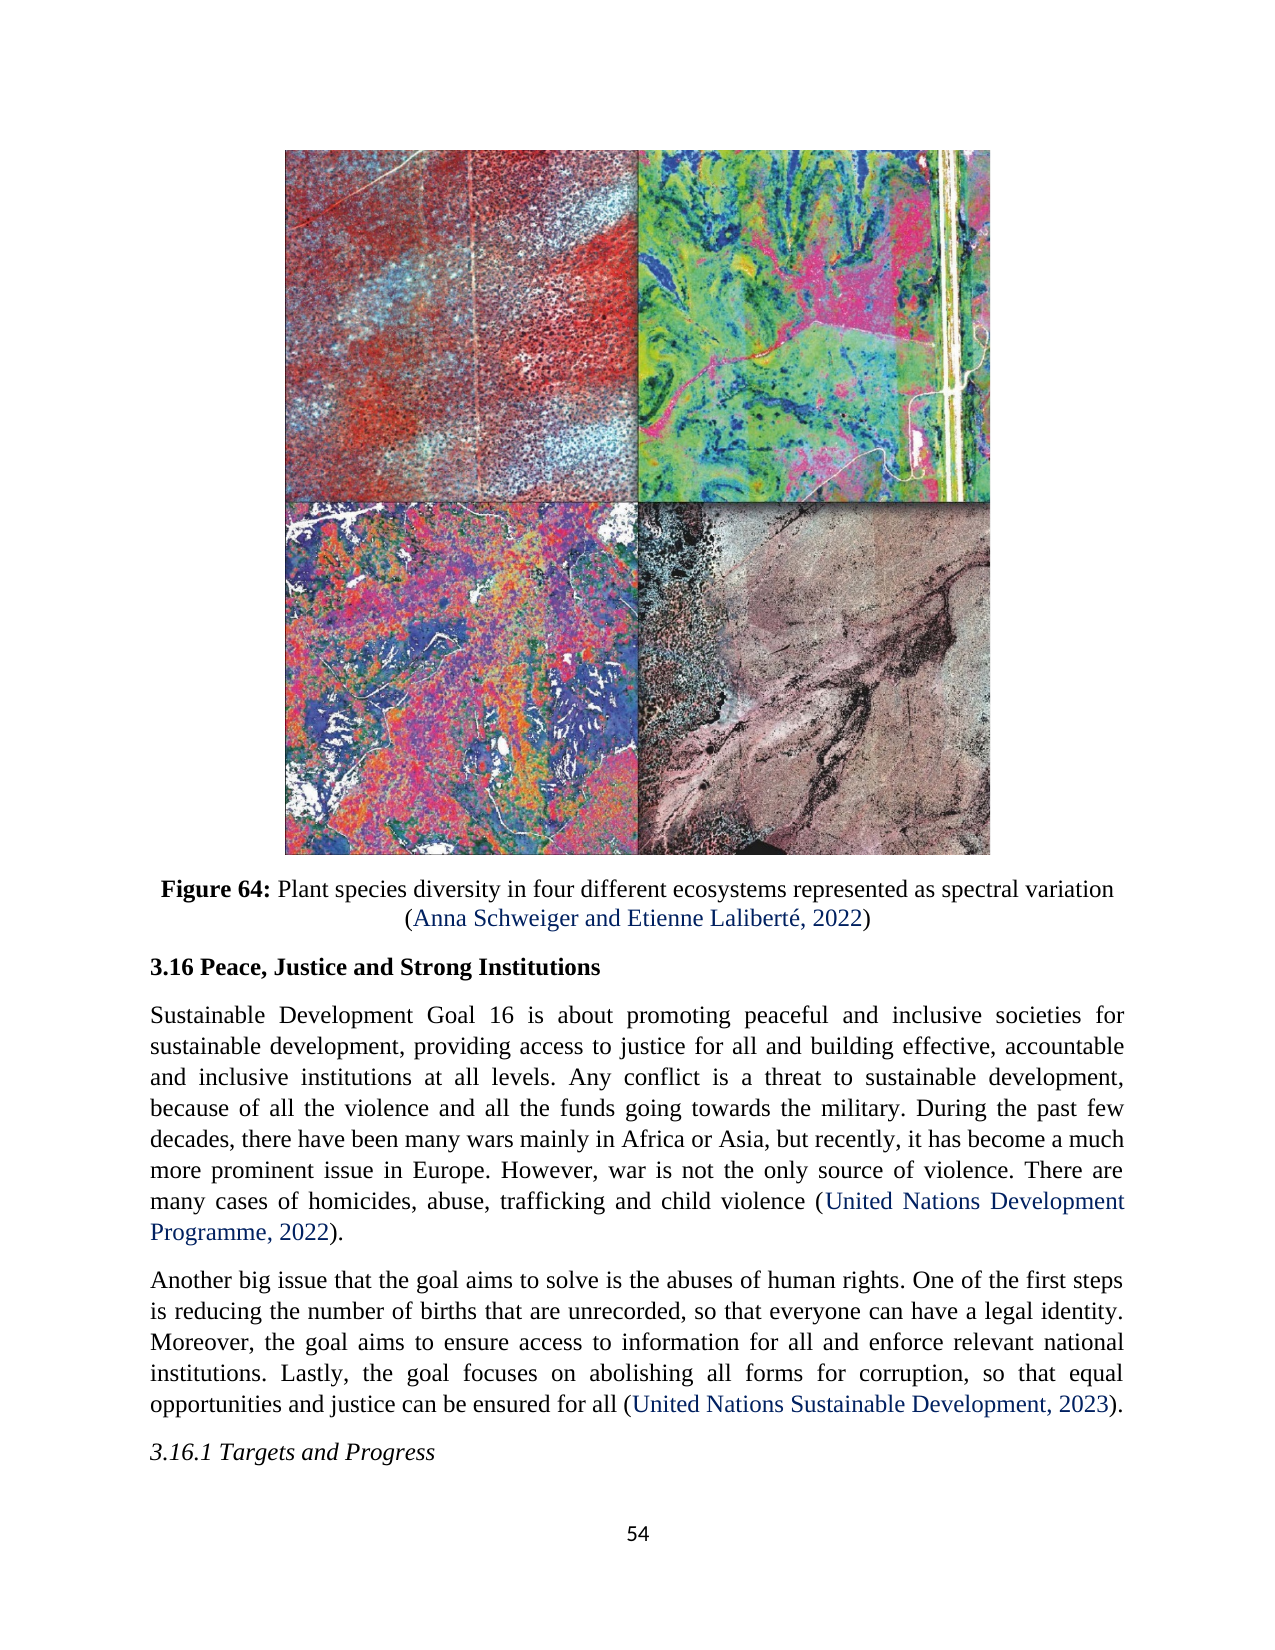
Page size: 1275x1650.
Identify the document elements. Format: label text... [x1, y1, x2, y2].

text 3.16.1 Targets and Progress [150, 1437, 1125, 1466]
text 3.16 Peace, Justice and Strong Institutions [150, 952, 1125, 981]
text Figure 64: Plant species diversity in four different ecosystems represented as spectral variation (Anna Schweiger and Etienne Laliberté, 2022) [150, 874, 1125, 931]
picture [285, 150, 990, 855]
text Sustainable Development Goal 16 is about promoting peaceful and inclusive societies for sustainable development, providing access to justice for all and building effective, accountable and inclusive institutions at all levels. Any conflict is a threat to sustainable development, because of all the violence and all the funds going towards the military. During the past few decades, there have been many wars mainly in Africa or Asia, but recently, it has become a much more prominent issue in Europe. However, war is not the only source of violence. There are many cases of homicides, abuse, trafficking and child violence (United Nations Development Programme, 2022). [150, 1000, 1125, 1246]
text Another big issue that the goal aims to solve is the abuses of human rights. One of the first steps is reducing the number of births that are unrecorded, so that everyone can have a legal identity. Moreover, the goal aims to ensure access to information for all and enforce relevant national institutions. Lastly, the goal focuses on abolishing all forms for corruption, so that equal opportunities and justice can be ensured for all (United Nations Sustainable Development, 2023). [150, 1265, 1125, 1418]
